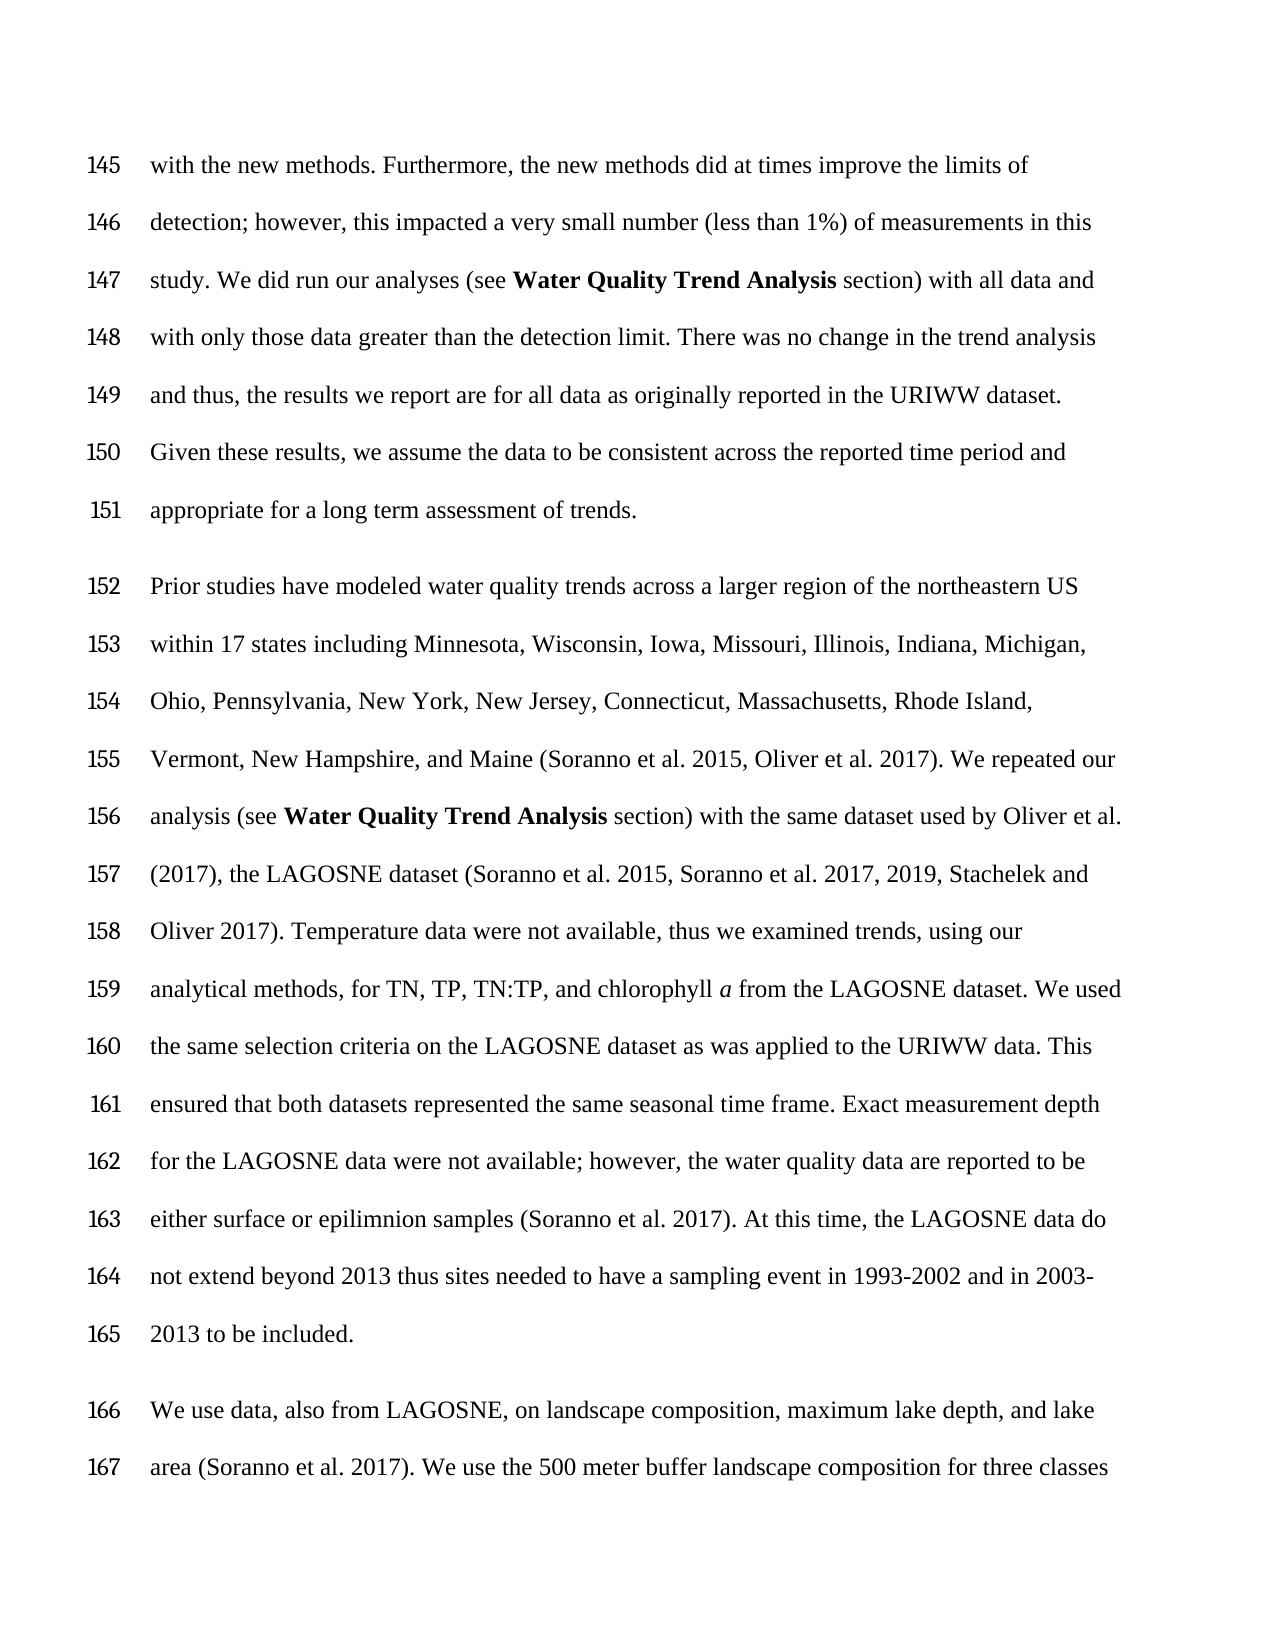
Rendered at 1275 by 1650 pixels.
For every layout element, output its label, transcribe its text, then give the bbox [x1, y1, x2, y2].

text Prior studies have modeled water quality trends across a larger region of the northeastern US within 17 states including Minnesota, Wisconsin, Iowa, Missouri, Illinois, Indiana, Michigan, Ohio, Pennsylvania, New York, New Jersey, Connecticut, Massachusetts, Rhode Island, Vermont, New Hampshire, and Maine (Soranno et al. 2015, Oliver et al. 2017). We repeated our analysis (see Water Quality Trend Analysis section) with the same dataset used by Oliver et al. (2017), the LAGOSNE dataset (Soranno et al. 2015, Soranno et al. 2017, 2019, Stachelek and Oliver 2017). Temperature data were not available, thus we examined trends, using our analytical methods, for TN, TP, TN:TP, and chlorophyll a from the LAGOSNE dataset. We used the same selection criteria on the LAGOSNE dataset as was applied to the URIWW data. This ensured that both datasets represented the same seasonal time frame. Exact measurement depth for the LAGOSNE data were not available; however, the water quality data are reported to be either surface or epilimnion samples (Soranno et al. 2017). At this time, the LAGOSNE data do not extend beyond 2013 thus sites needed to have a sampling event in 1993-2002 and in 2003-2013 to be included. [150, 571, 1125, 1347]
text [150, 150, 1125, 524]
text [150, 1395, 1125, 1481]
